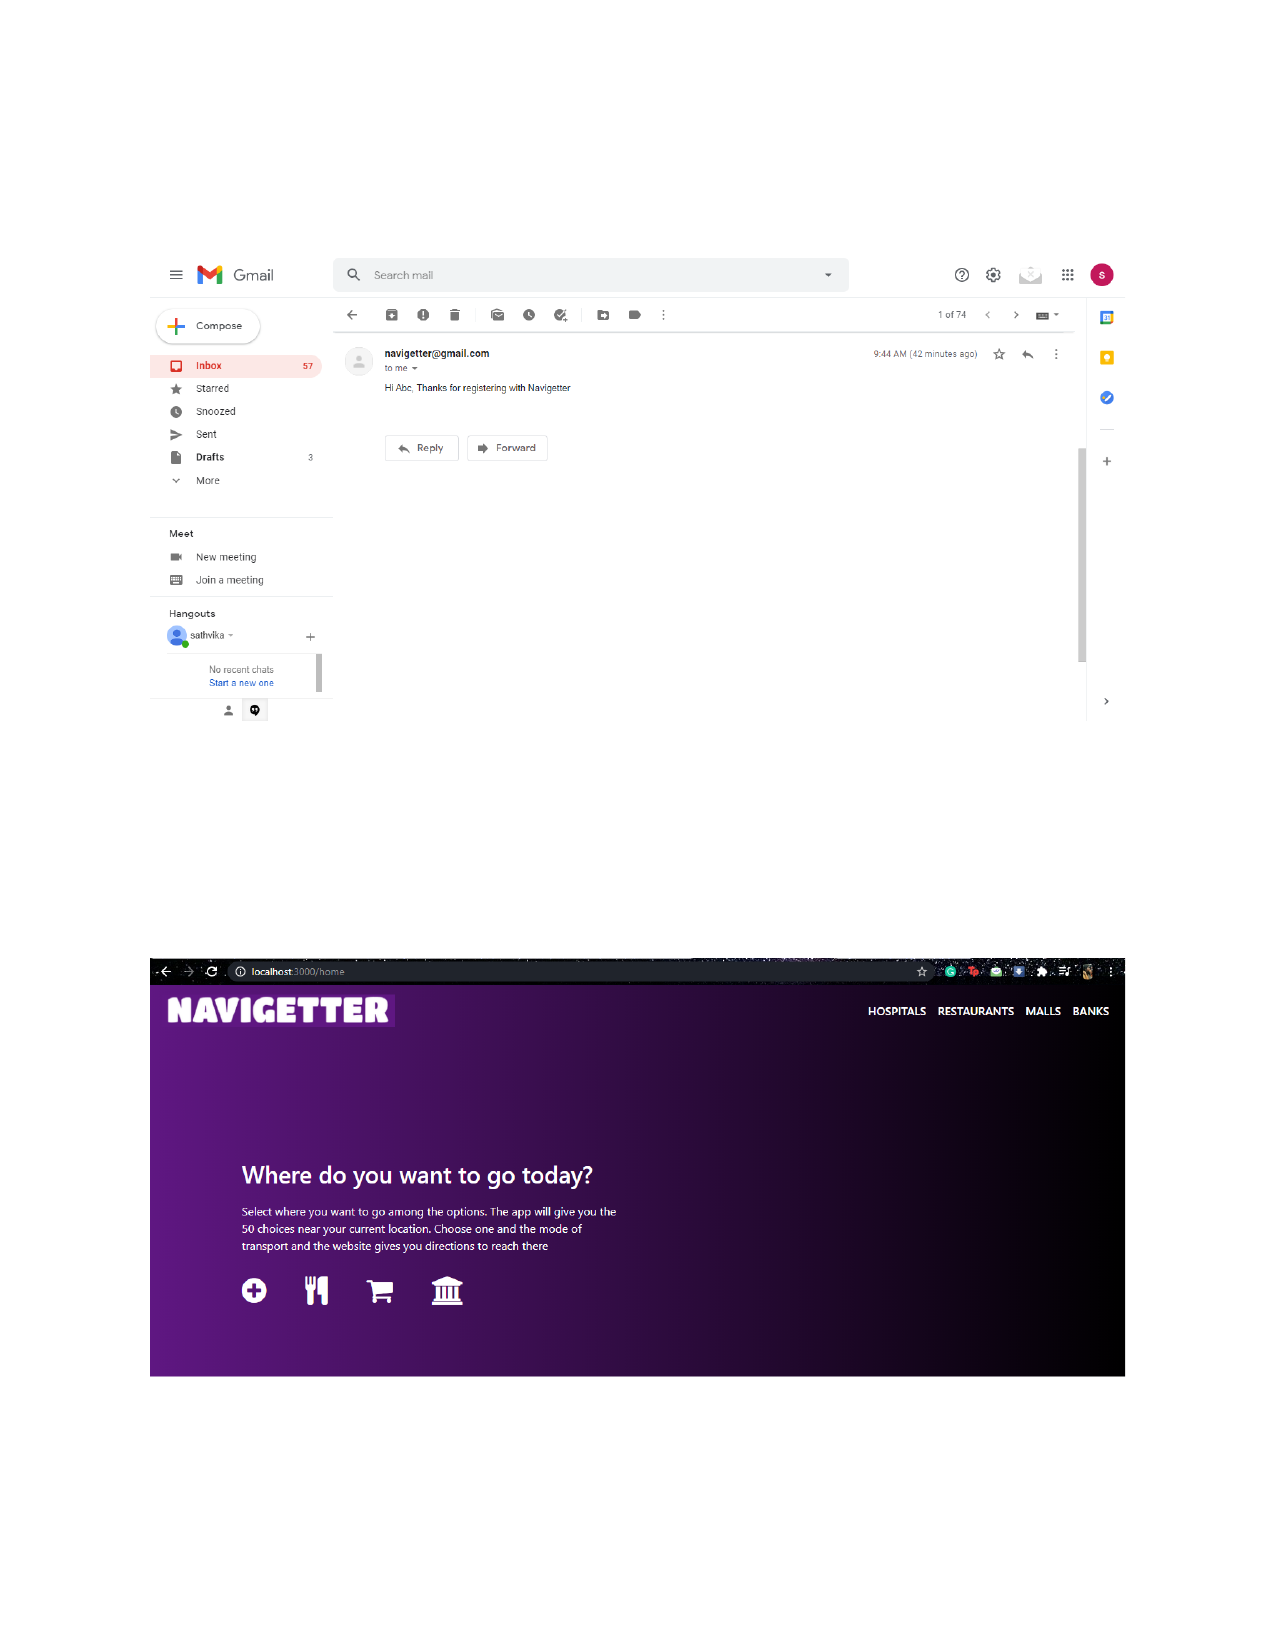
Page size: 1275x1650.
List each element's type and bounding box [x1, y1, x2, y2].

picture [150, 256, 1125, 721]
picture [150, 958, 1125, 1455]
